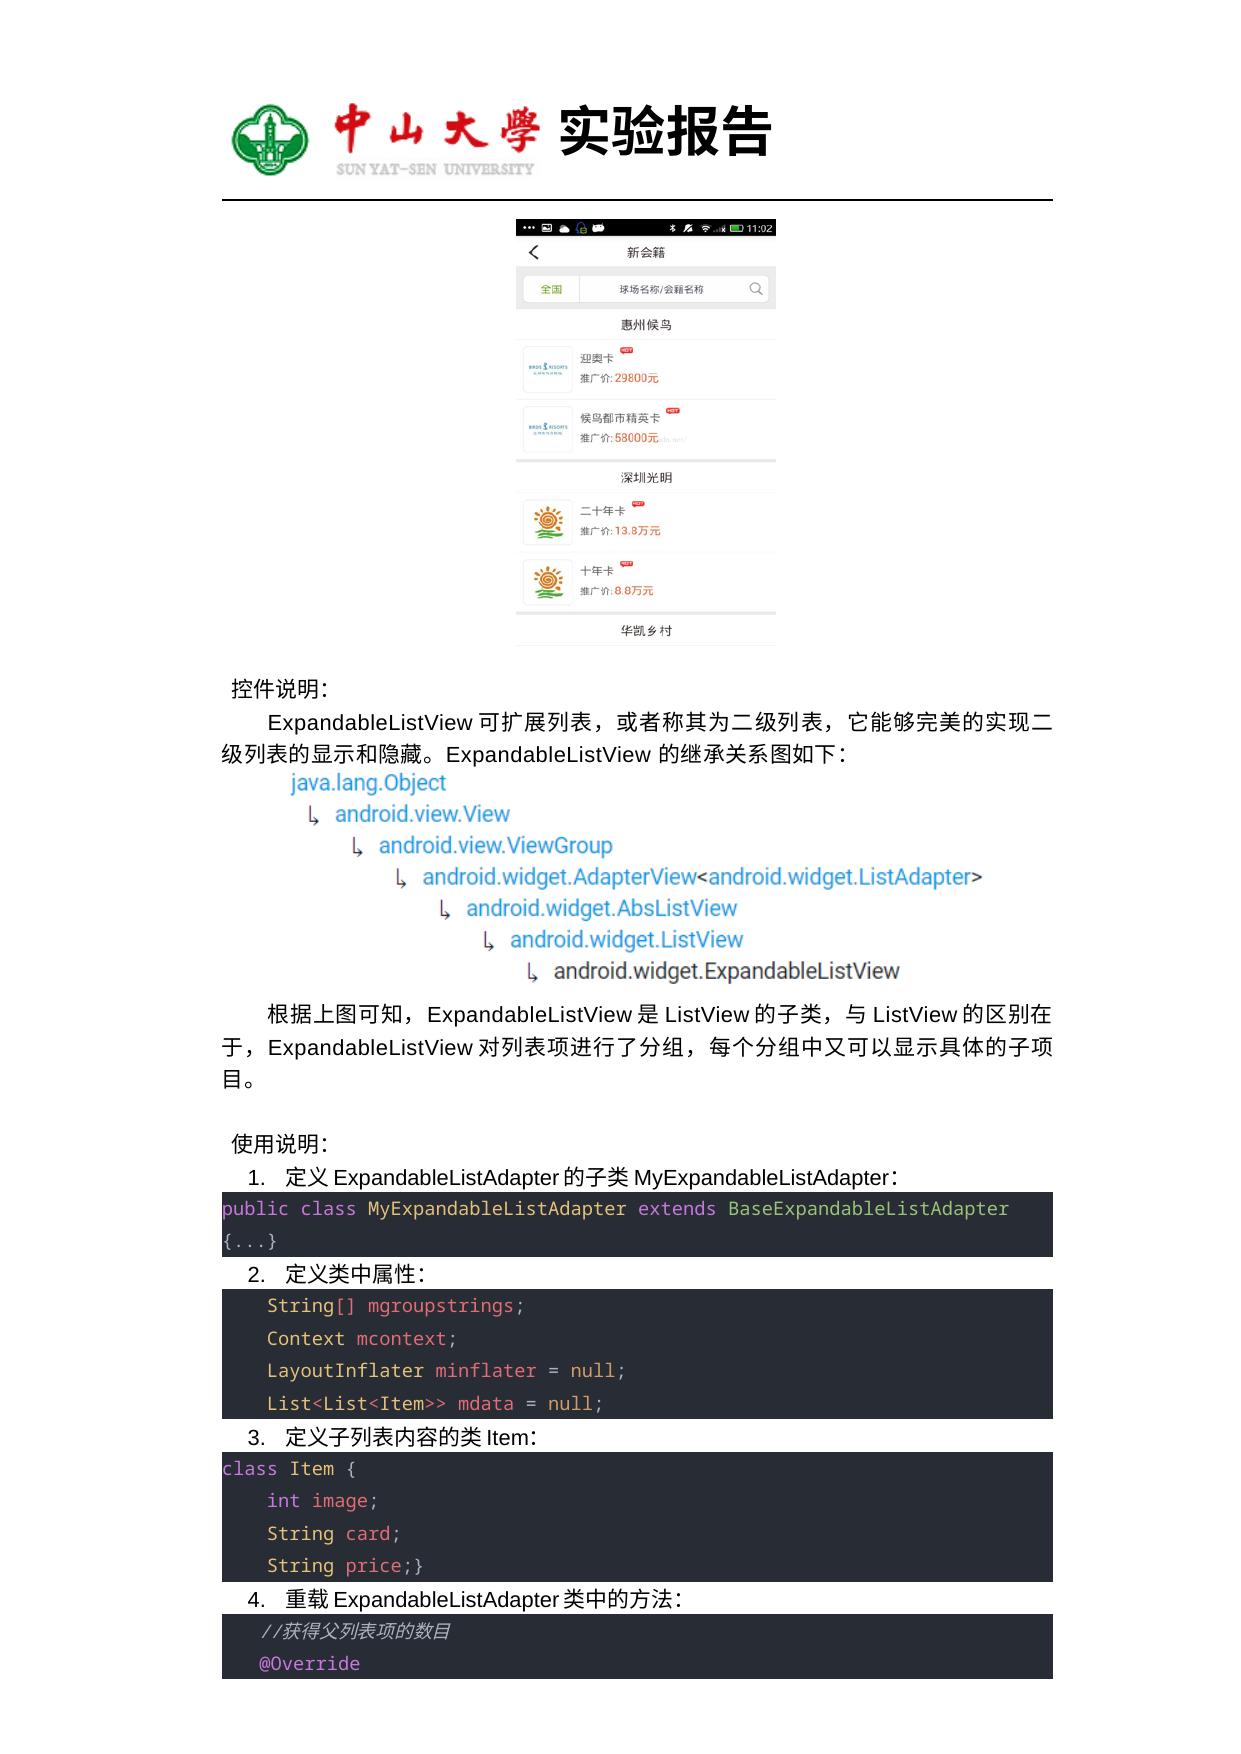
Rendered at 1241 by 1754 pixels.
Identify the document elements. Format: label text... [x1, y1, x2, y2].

list 定义类中属性： [247, 1257, 1053, 1289]
picture [221, 98, 543, 182]
text String[] mgroupstrings; [222, 1289, 1053, 1322]
text 使用说明： [222, 1127, 1053, 1159]
list 定义子列表内容的类Item： [247, 1419, 1053, 1452]
picture [513, 216, 783, 650]
text //获得父列表项的数目 [222, 1614, 1053, 1647]
text class Item { [222, 1452, 1053, 1484]
list 重载ExpandableListAdapter类中的方法： [247, 1582, 1053, 1614]
text 根据上图可知，ExpandableListView是ListView的子类，与ListView的区别在于，ExpandableListView对列表项进行了分组，每个分组中又可以显示具体的子项目。 [222, 997, 1053, 1034]
text ExpandableListView可扩展列表，或者称其为二级列表，它能够完美的实现二级列表的显示和隐藏。ExpandableListView 的继承关系图如下： [222, 704, 1053, 769]
text String card; [222, 1517, 1053, 1549]
text @Override [222, 1647, 1053, 1679]
text 根据上图可知，ExpandableListView是ListView的子类，与ListView的区别在于，ExpandableListView对列表项进行了分组，每个分组中又可以显示具体的子项目。 [222, 1059, 1053, 1094]
text String price;} [222, 1549, 1053, 1582]
picture [286, 769, 989, 989]
text Context mcontext; [222, 1322, 1053, 1354]
text int image; [222, 1484, 1053, 1517]
text List<List<Item>> mdata = null; [222, 1387, 1053, 1419]
text public class MyExpandableListAdapter extends BaseExpandableListAdapter {...} [222, 1192, 1053, 1257]
text LayoutInflater minflater = null; [222, 1354, 1053, 1387]
list 定义ExpandableListAdapter的子类MyExpandableListAdapter： [247, 1159, 1053, 1192]
text 控件说明： [222, 672, 1053, 704]
